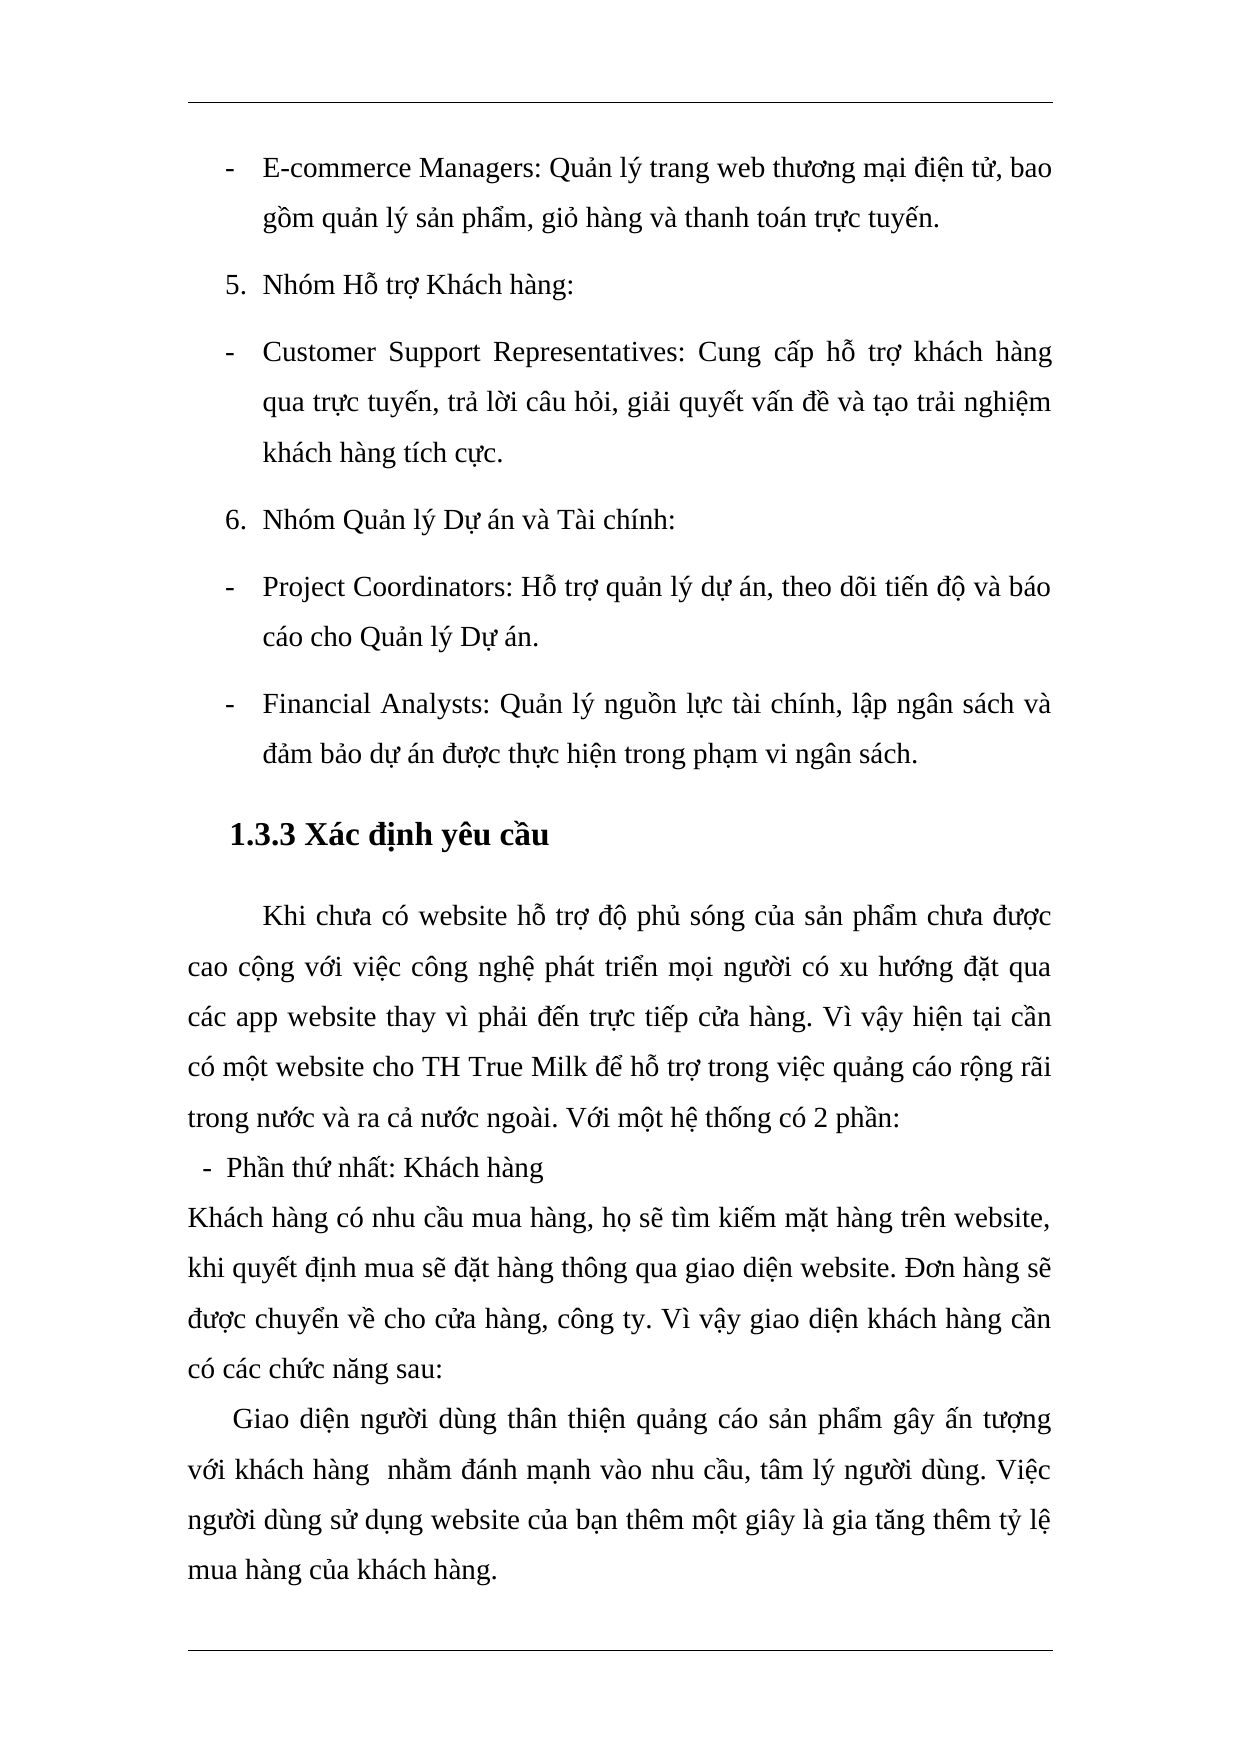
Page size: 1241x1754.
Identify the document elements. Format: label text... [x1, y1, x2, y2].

list Customer Support Representatives: Cung cấp hỗ trợ khách hàng qua trực tuyến, trả lời câu hỏi, giải quyết vấn đề và tạo trải nghiệm khách hàng tích cực. [225, 334, 1053, 468]
list Nhóm Hỗ trợ Khách hàng: [225, 267, 1053, 301]
list Project Coordinators: Hỗ trợ quản lý dự án, theo dõi tiến độ và báo cáo cho Quản lý Dự án. [225, 569, 1053, 653]
list E-commerce Managers: Quản lý trang web thương mại điện tử, bao gồm quản lý sản phẩm, giỏ hàng và thanh toán trực tuyến. [225, 150, 1053, 234]
list Nhóm Quản lý Dự án và Tài chính: [225, 502, 1053, 535]
text - Phần thứ nhất: Khách hàng [187, 1150, 1053, 1183]
text Khách hàng có nhu cầu mua hàng, họ sẽ tìm kiếm mặt hàng trên website, khi quyết định mua sẽ đặt hàng thông qua giao diện website. Đơn hàng sẽ được chuyển về cho cửa hàng, công ty. Vì vậy giao diện khách hàng cần có các chức năng sau: [187, 1200, 1053, 1385]
subtitle Xác định yêu cầu [229, 814, 1053, 852]
list Financial Analysts: Quản lý nguồn lực tài chính, lập ngân sách và đảm bảo dự án được thực hiện trong phạm vi ngân sách. [225, 686, 1053, 770]
text Giao diện người dùng thân thiện quảng cáo sản phẩm gây ấn tượng với khách hàng nhằm đánh mạnh vào nhu cầu, tâm lý người dùng. Việc người dùng sử dụng website của bạn thêm một giây là gia tăng thêm tỷ lệ mua hàng của khách hàng. [187, 1402, 1053, 1586]
text Khi chưa có website hỗ trợ độ phủ sóng của sản phẩm chưa được cao cộng với việc công nghệ phát triển mọi người có xu hướng đặt qua các app website thay vì phải đến trực tiếp cửa hàng. Vì vậy hiện tại cần có một website cho TH True Milk để hỗ trợ trong việc quảng cáo rộng rãi trong nước và ra cả nước ngoài. Với một hệ thống có 2 phần: [187, 898, 1053, 1133]
